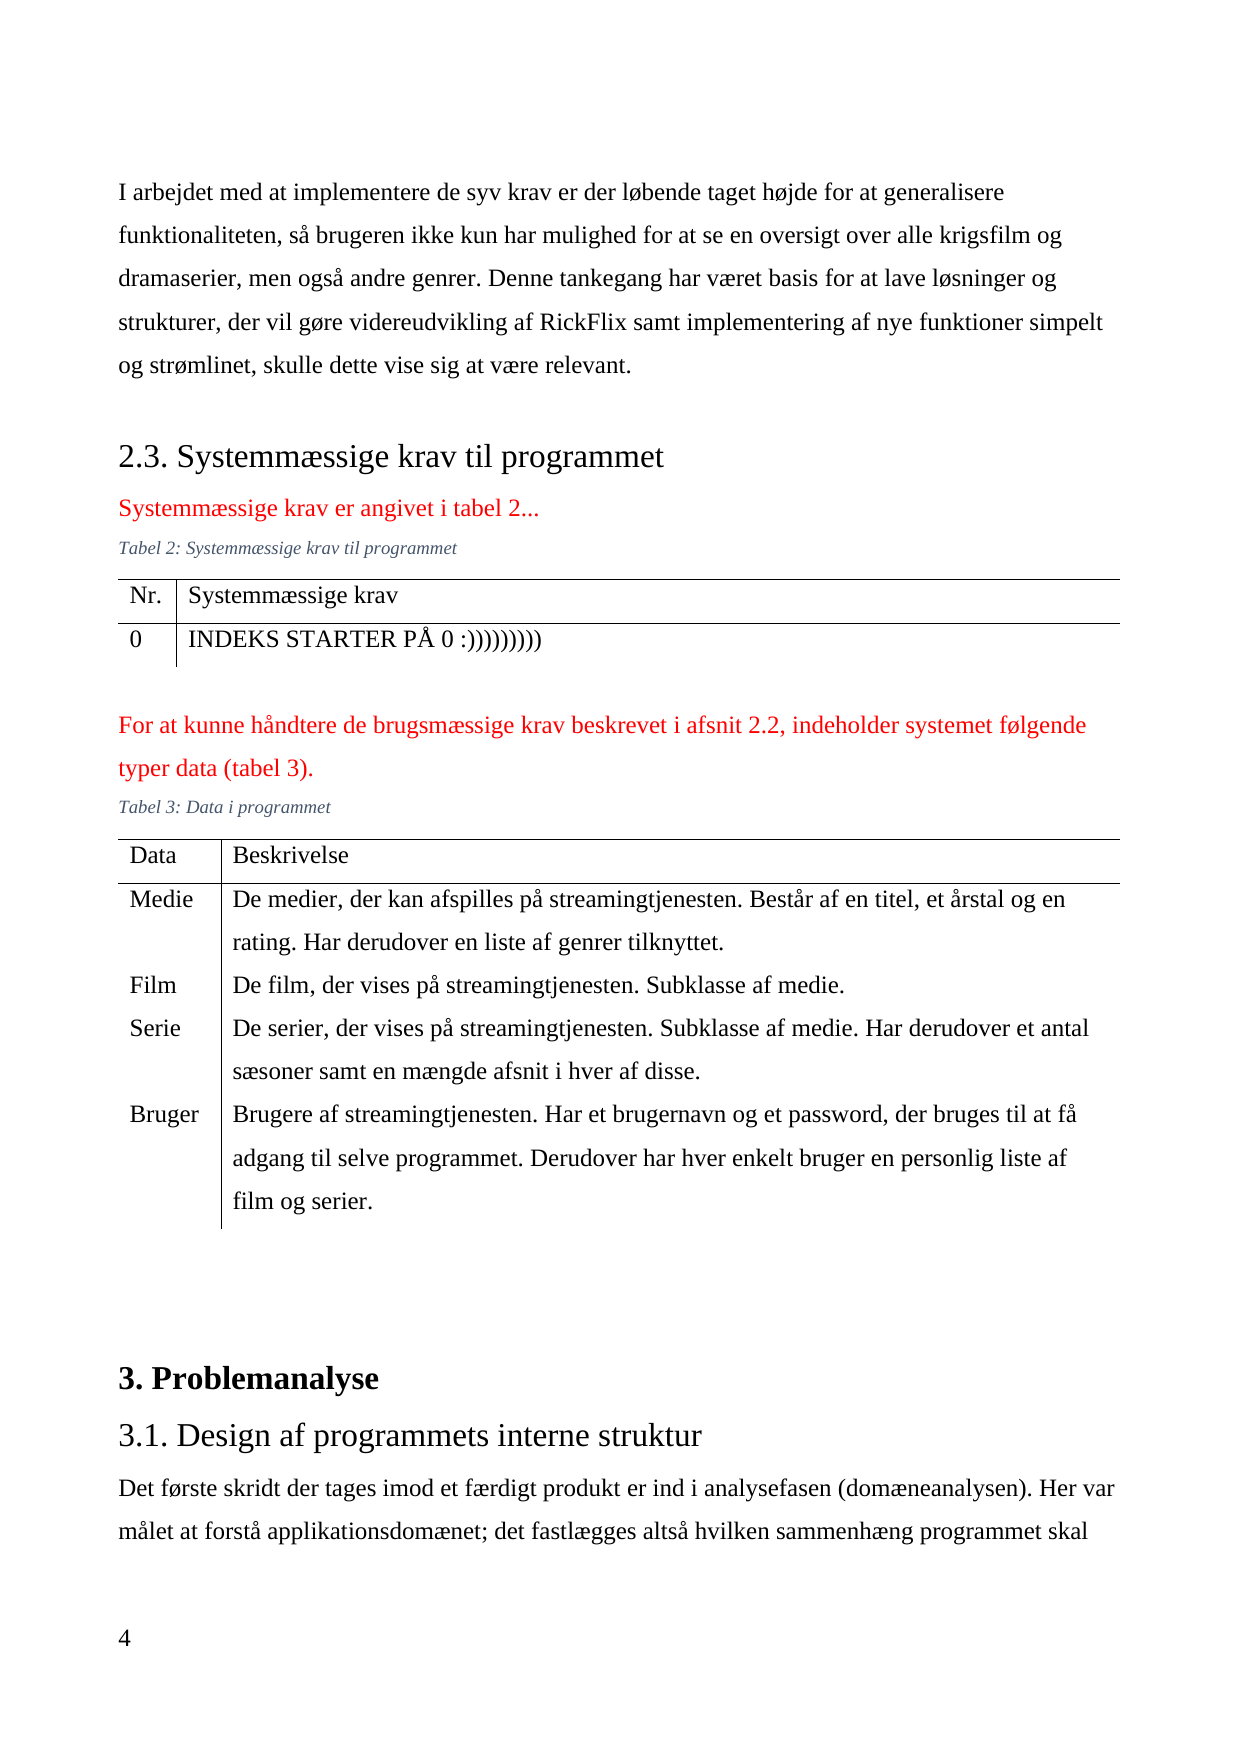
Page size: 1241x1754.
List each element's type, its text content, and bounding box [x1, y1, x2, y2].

text Tabel : Data i programmet [118, 796, 1122, 818]
table_header Systemmæssige krav [177, 580, 1120, 623]
table_cell Medie Film Serie Bruger [118, 884, 221, 1229]
table_cell INDEKS STARTER PÅ 0 :))))))))) [177, 624, 1120, 667]
table_header Nr. [118, 580, 176, 623]
table_header Beskrivelse [222, 840, 1120, 883]
text Systemmæssige krav er angivet i tabel 2... [118, 493, 1122, 522]
text I arbejdet med at implementere de syv krav er der løbende taget højde for at generalisere funktionaliteten, så brugeren ikke kun har mulighed for at se en oversigt over alle krigsfilm og dramaserier, men også andre genrer. Denne tankegang har været basis for at lave løsninger og strukturer, der vil gøre videreudvikling af RickFlix samt implementering af nye funktioner simpelt og strømlinet, skulle dette vise sig at være relevant. [118, 177, 1122, 378]
table_cell De medier, der kan afspilles på streamingtjenesten. Består af en titel, et årstal og en rating. Har derudover en liste af genrer tilknyttet. De film, der vises på streamingtjenesten. Subklasse af medie. De serier, der vises på streamingtjenesten. Subklasse af medie. Har derudover et antal sæsoner samt en mængde afsnit i hver af disse. Brugere af streamingtjenesten. Har et brugernavn og et password, der bruges til at få adgang til selve programmet. Derudover har hver enkelt bruger en personlig liste af film og serier. [222, 884, 1120, 1229]
subtitle 3. Problemanalyse [118, 1358, 1122, 1397]
subtitle 3.1. Design af programmets interne struktur [118, 1416, 1122, 1454]
table_cell 0 [118, 624, 176, 667]
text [118, 1473, 1122, 1545]
table_header Data [118, 840, 221, 883]
text Tabel : Systemmæssige krav til programmet [118, 537, 1122, 558]
text For at kunne håndtere de brugsmæssige krav beskrevet i afsnit 2.2, indeholder systemet følgende typer data (tabel 3). [118, 710, 1122, 782]
subtitle 2.3. Systemmæssige krav til programmet [118, 436, 1122, 474]
